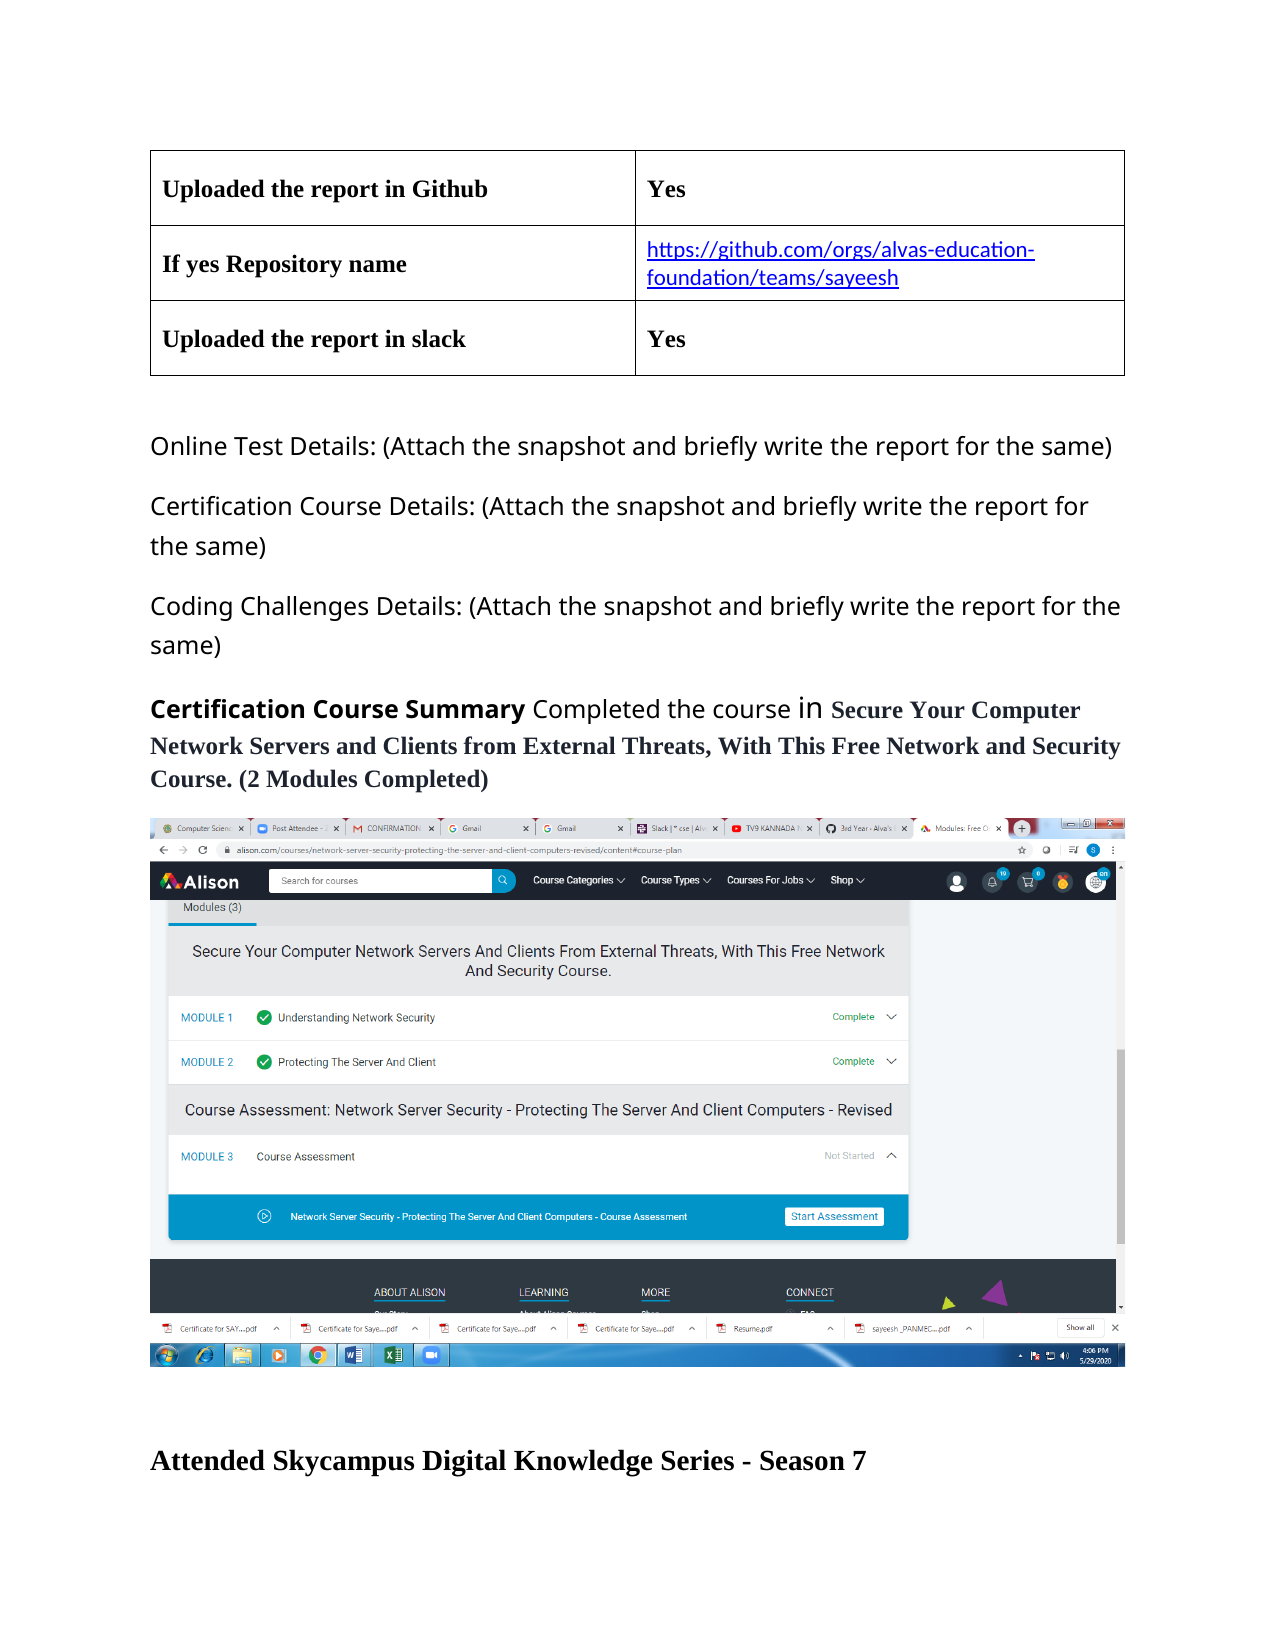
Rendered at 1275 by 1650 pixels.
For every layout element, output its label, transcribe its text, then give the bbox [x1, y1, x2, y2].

picture [150, 818, 1125, 1367]
text Online Test Details: (Attach the snapshot and briefly write the report for the same) [150, 429, 1125, 463]
table_cell Yes [636, 151, 1124, 225]
text Attended Skycampus Digital Knowledge Series - Season 7 [150, 1443, 1125, 1476]
text Coding Challenges Details: (Attach the snapshot and briefly write the report for the same) [150, 588, 1125, 661]
text Certification Course Details: (Attach the snapshot and briefly write the report for the same) [150, 489, 1125, 562]
table_cell Yes [636, 301, 1124, 375]
table_cell Uploaded the report in Github [151, 151, 635, 225]
table_cell https://github.com/orgs/alvas-education-foundation/teams/sayeesh [636, 226, 1124, 300]
table_cell Uploaded the report in slack [151, 301, 635, 375]
table_cell If yes Repository name [151, 226, 635, 300]
text Certification Course Summary Completed the course in Secure Your Computer Network Servers and Clients from External Threats, With This Free Network and Security Course. (2 Modules Completed) [150, 687, 1125, 793]
